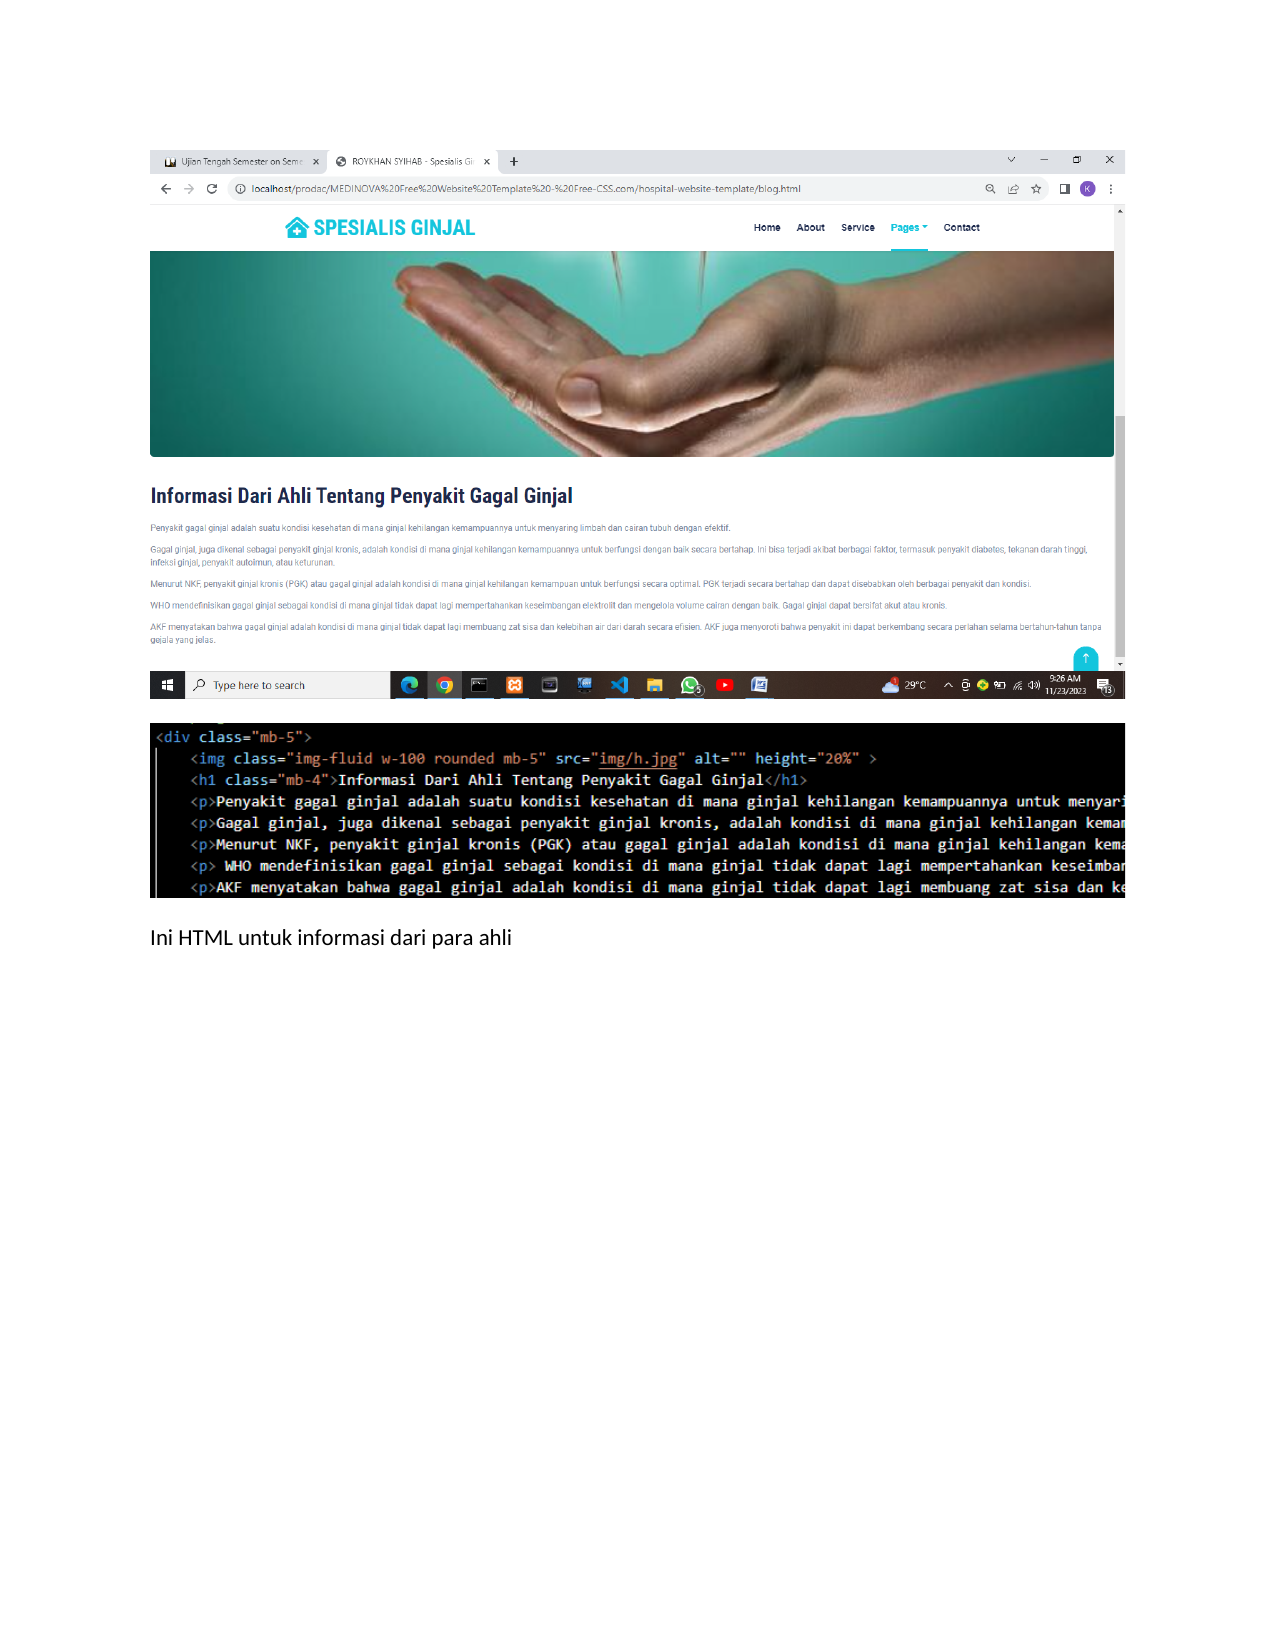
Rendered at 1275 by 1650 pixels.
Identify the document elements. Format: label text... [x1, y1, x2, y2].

picture [150, 723, 1125, 898]
picture [150, 150, 1125, 699]
text Ini HTML untuk informasi dari para ahli [150, 923, 1125, 951]
